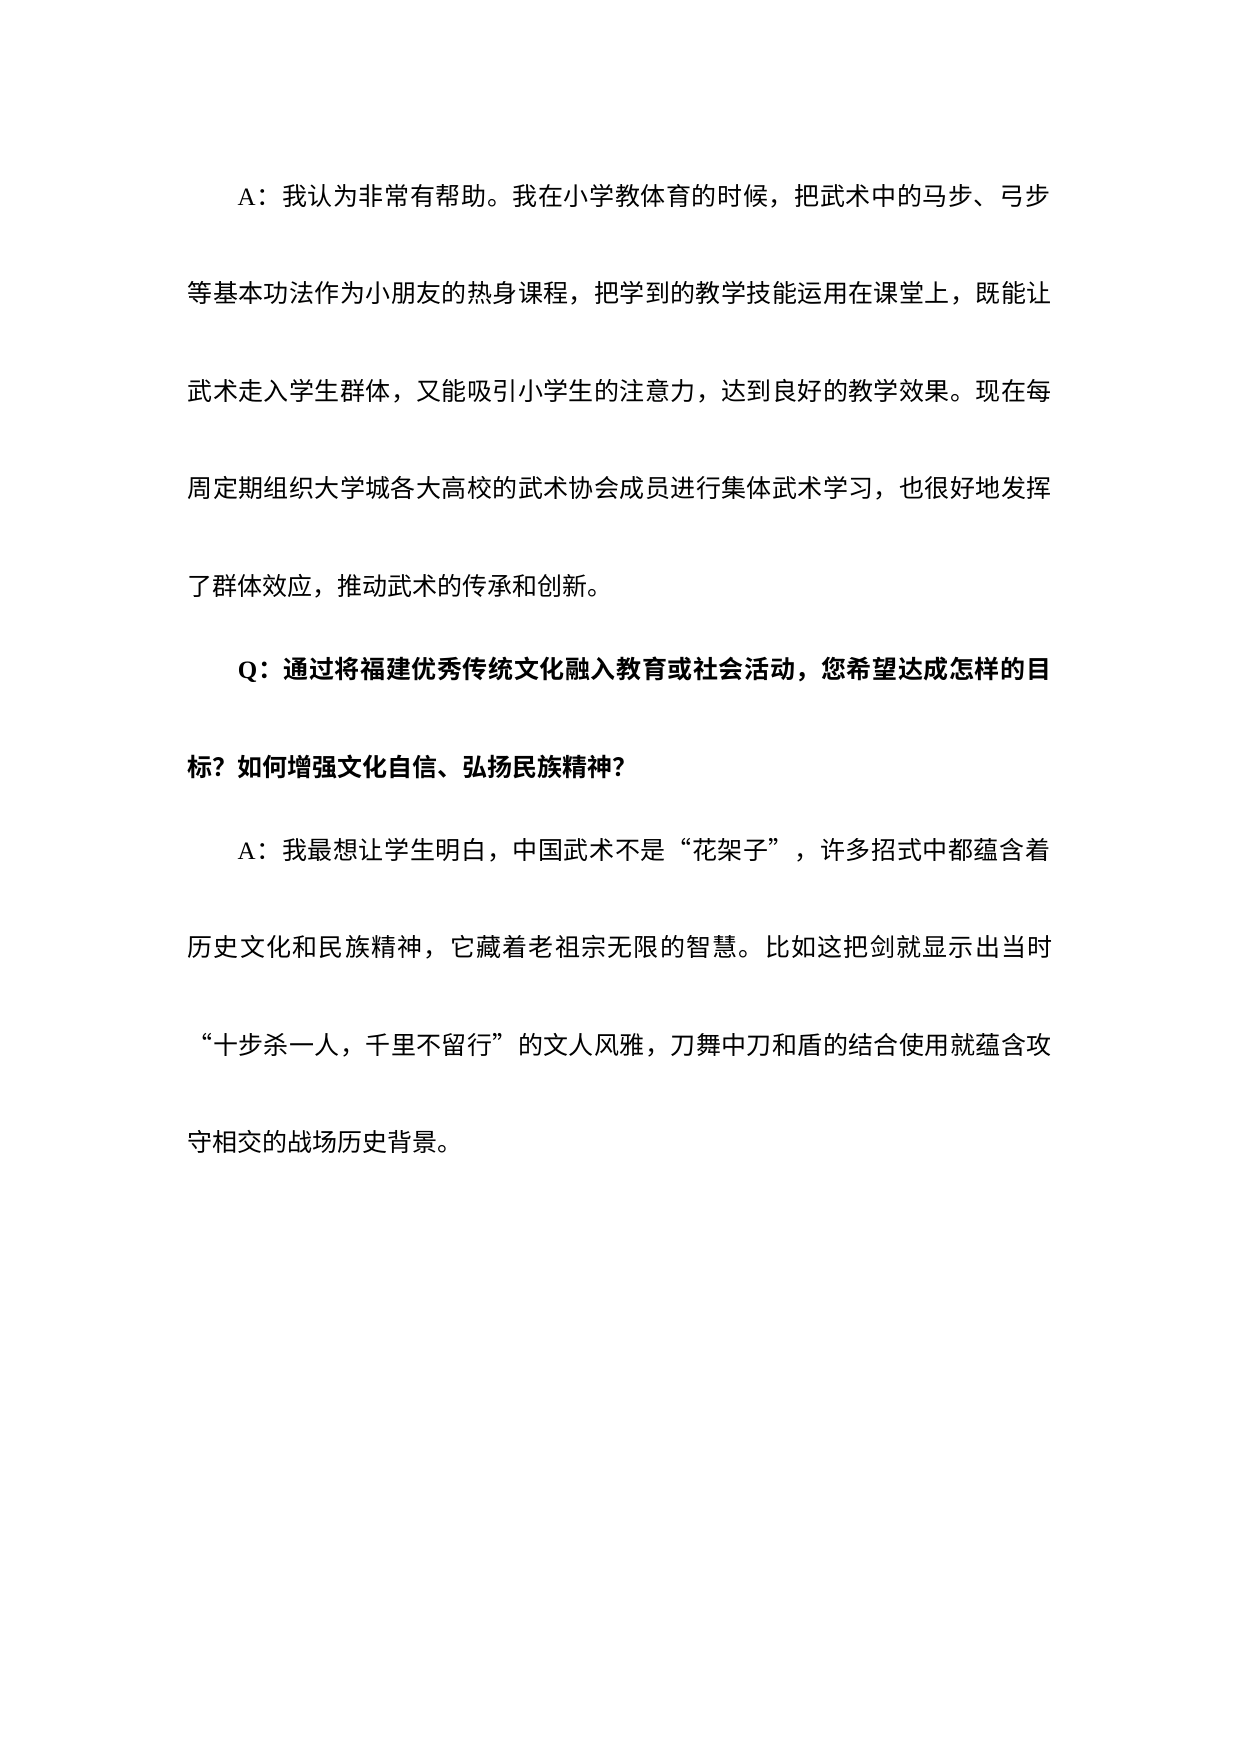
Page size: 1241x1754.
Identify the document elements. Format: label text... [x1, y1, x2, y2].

text Q：通过将福建优秀传统文化融入教育或社会活动，您希望达成怎样的目标？如何增强文化自信、弘扬民族精神？ [187, 635, 1053, 798]
text A：我最想让学生明白，中国武术不是“花架子”，许多招式中都蕴含着历史文化和民族精神，它藏着老祖宗无限的智慧。比如这把剑就显示出当时“十步杀一人，千里不留行”的文人风雅，刀舞中刀和盾的结合使用就蕴含攻守相交的战场历史背景。 [187, 816, 1053, 1173]
text A：我认为非常有帮助。我在小学教体育的时候，把武术中的马步、弓步等基本功法作为小朋友的热身课程，把学到的教学技能运用在课堂上，既能让武术走入学生群体，又能吸引小学生的注意力，达到良好的教学效果。现在每周定期组织大学城各大高校的武术协会成员进行集体武术学习，也很好地发挥了群体效应，推动武术的传承和创新。 [187, 162, 1053, 617]
